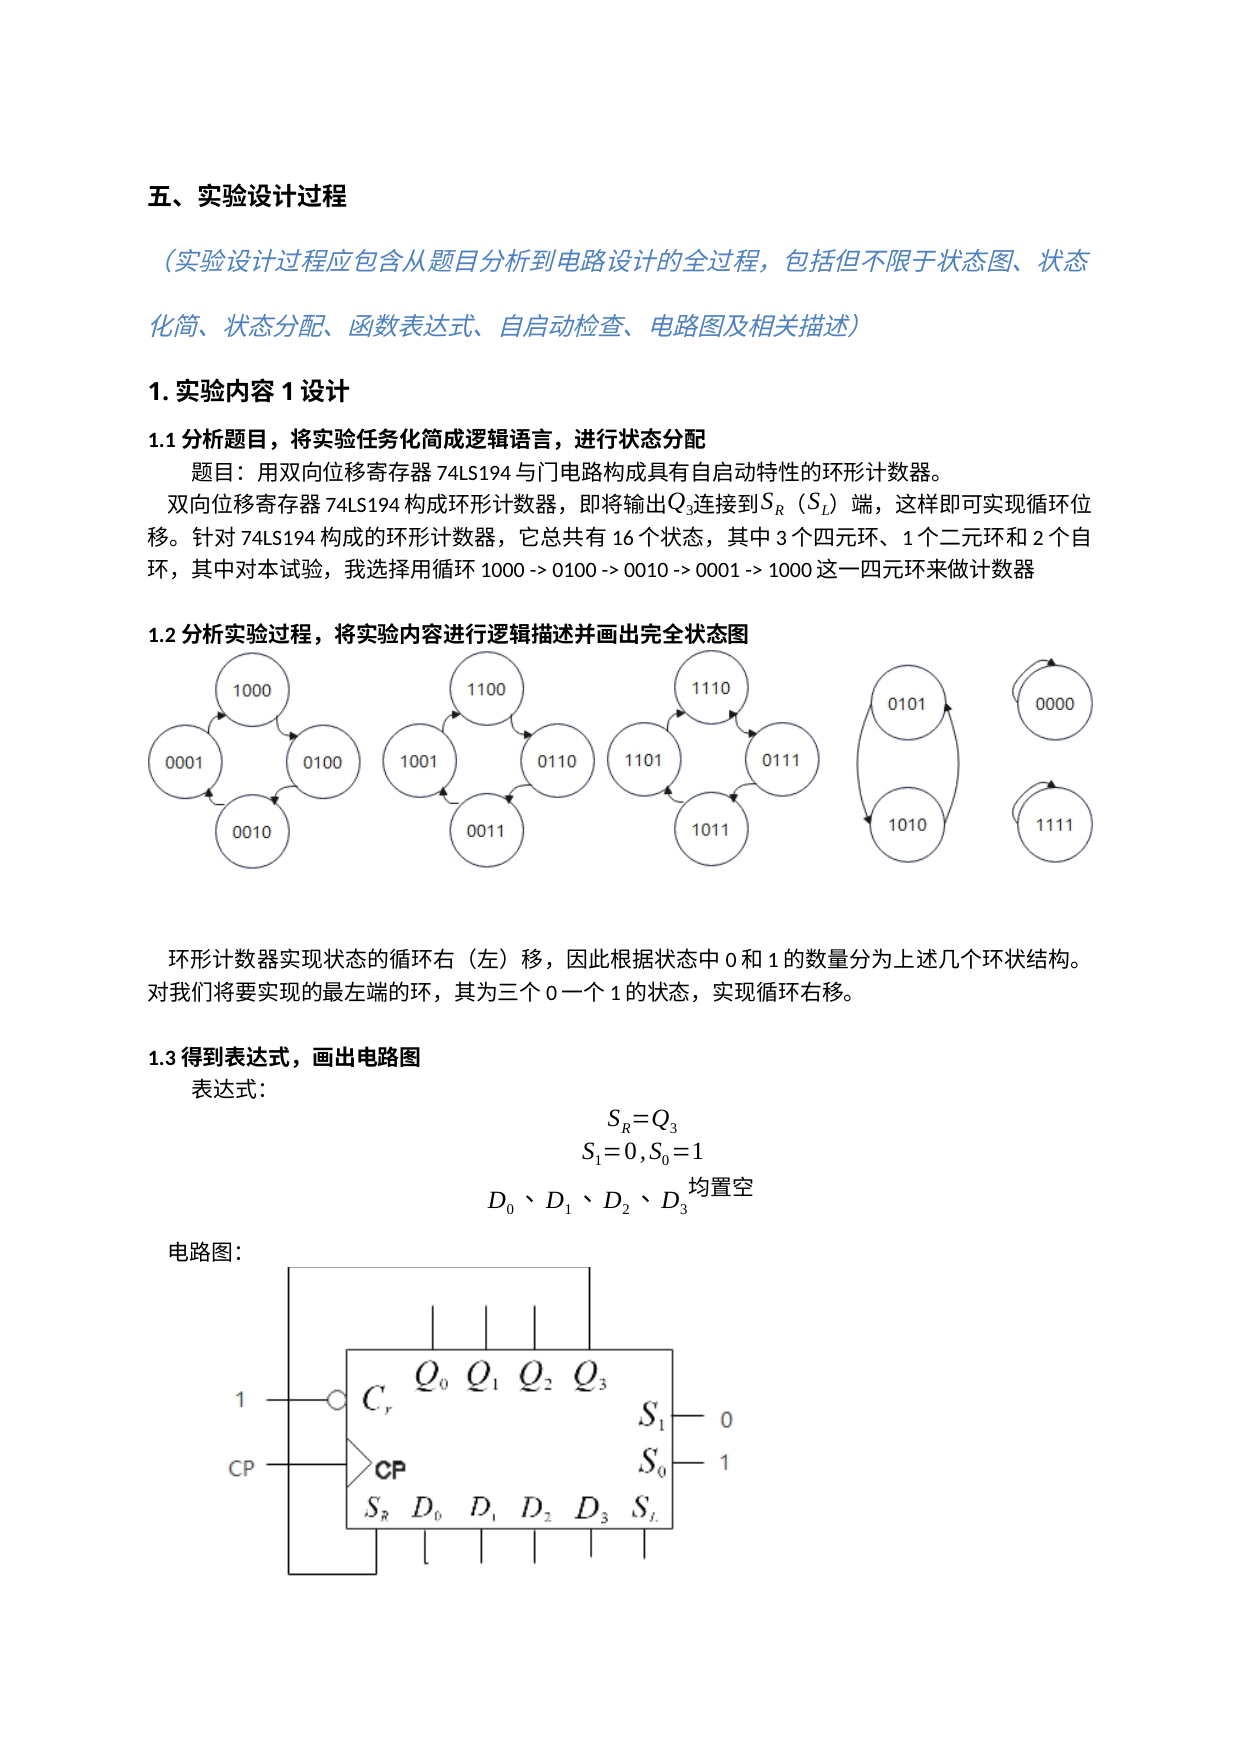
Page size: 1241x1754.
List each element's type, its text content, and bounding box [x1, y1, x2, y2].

picture [147, 1267, 821, 1577]
text 环形计数器实现状态的循环右（左）移，因此根据状态中0和1的数量分为上述几个环状结构。对我们将要实现的最左端的环，其为三个0一个1的状态，实现循环右移。 [148, 942, 1092, 1007]
list 1. 实验内容1设计 [148, 357, 1092, 422]
picture [147, 649, 1093, 870]
text 1.1 分析题目，将实验任务化简成逻辑语言，进行状态分配 [148, 422, 1092, 454]
text 1.3 得到表达式，画出电路图 [148, 1039, 1092, 1072]
list （实验设计过程应包含从题目分析到电路设计的全过程，包括但不限于状态图、状态化简、状态分配、函数表达式、自启动检查、电路图及相关描述） [148, 227, 1092, 357]
text 表达式： [148, 1072, 1092, 1104]
text 均置空 [148, 1169, 1092, 1234]
list 五、实验设计过程 [148, 162, 1092, 227]
text 电路图： [148, 1234, 1092, 1267]
text 1.2 分析实验过程，将实验内容进行逻辑描述并画出完全状态图 [148, 617, 1092, 649]
text 题目：用双向位移寄存器74LS194与门电路构成具有自启动特性的环形计数器。 [148, 454, 1092, 487]
text 双向位移寄存器74LS194构成环形计数器，即将输出连接到（）端，这样即可实现循环位移。针对74LS194构成的环形计数器，它总共有16个状态，其中3个四元环、1个二元环和2个自环，其中对本试验，我选择用循环1000 -> 0100 -> 0010 -> 0001 -> 1000这一四元环来做计数器 [148, 487, 1092, 584]
